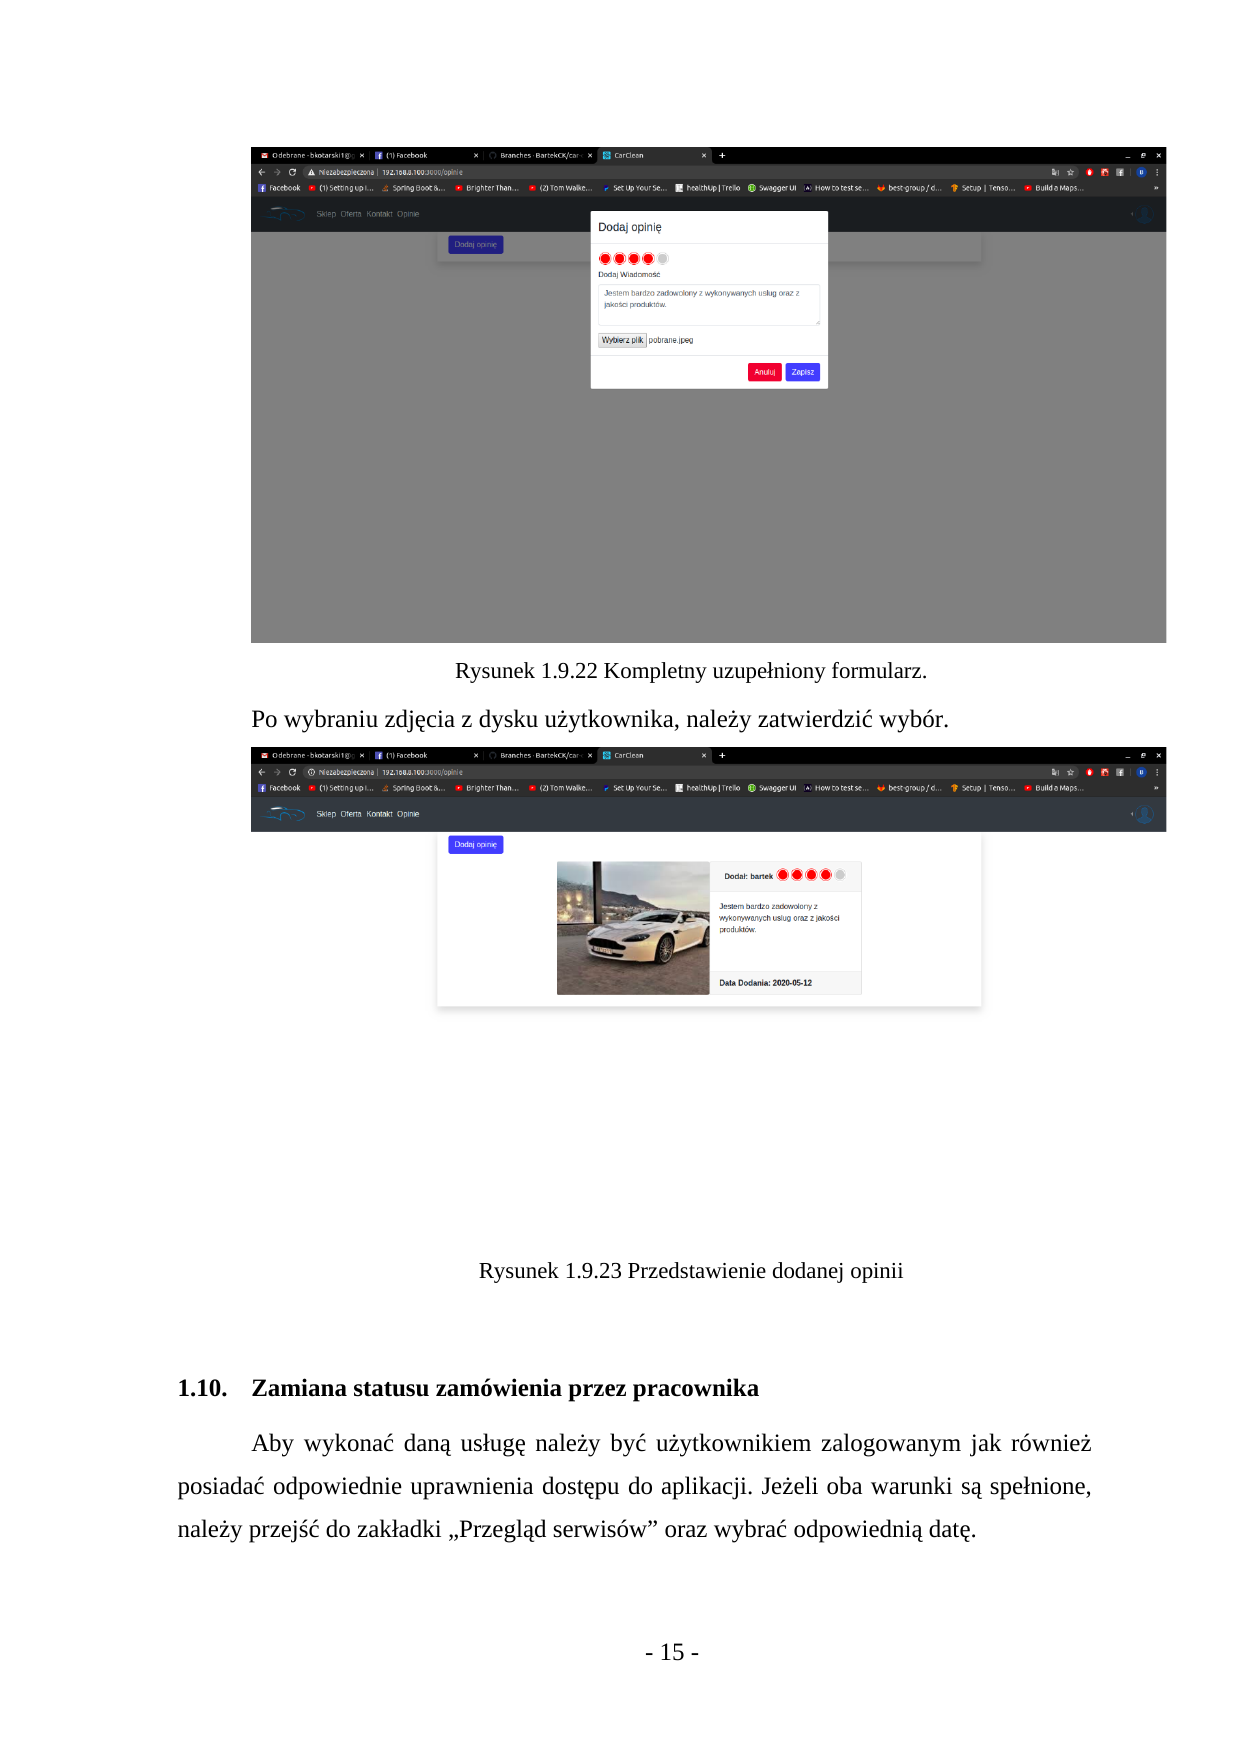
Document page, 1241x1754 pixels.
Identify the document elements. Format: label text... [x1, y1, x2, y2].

picture [251, 747, 1167, 1243]
text Po wybraniu zdjęcia z dysku użytkownika, należy zatwierdzić wybór. [177, 704, 1092, 733]
text Aby wykonać daną usługę należy być użytkownikiem zalogowanym jak również posiadać odpowiednie uprawnienia dostępu do aplikacji. Jeżeli oba warunki są spełnione, należy przejść do zakładki „Przegląd serwisów” oraz wybrać odpowiednią datę. [177, 1428, 1092, 1543]
subtitle Zamiana statusu zamówienia przez pracownika [177, 1373, 1092, 1401]
picture [251, 147, 1167, 643]
